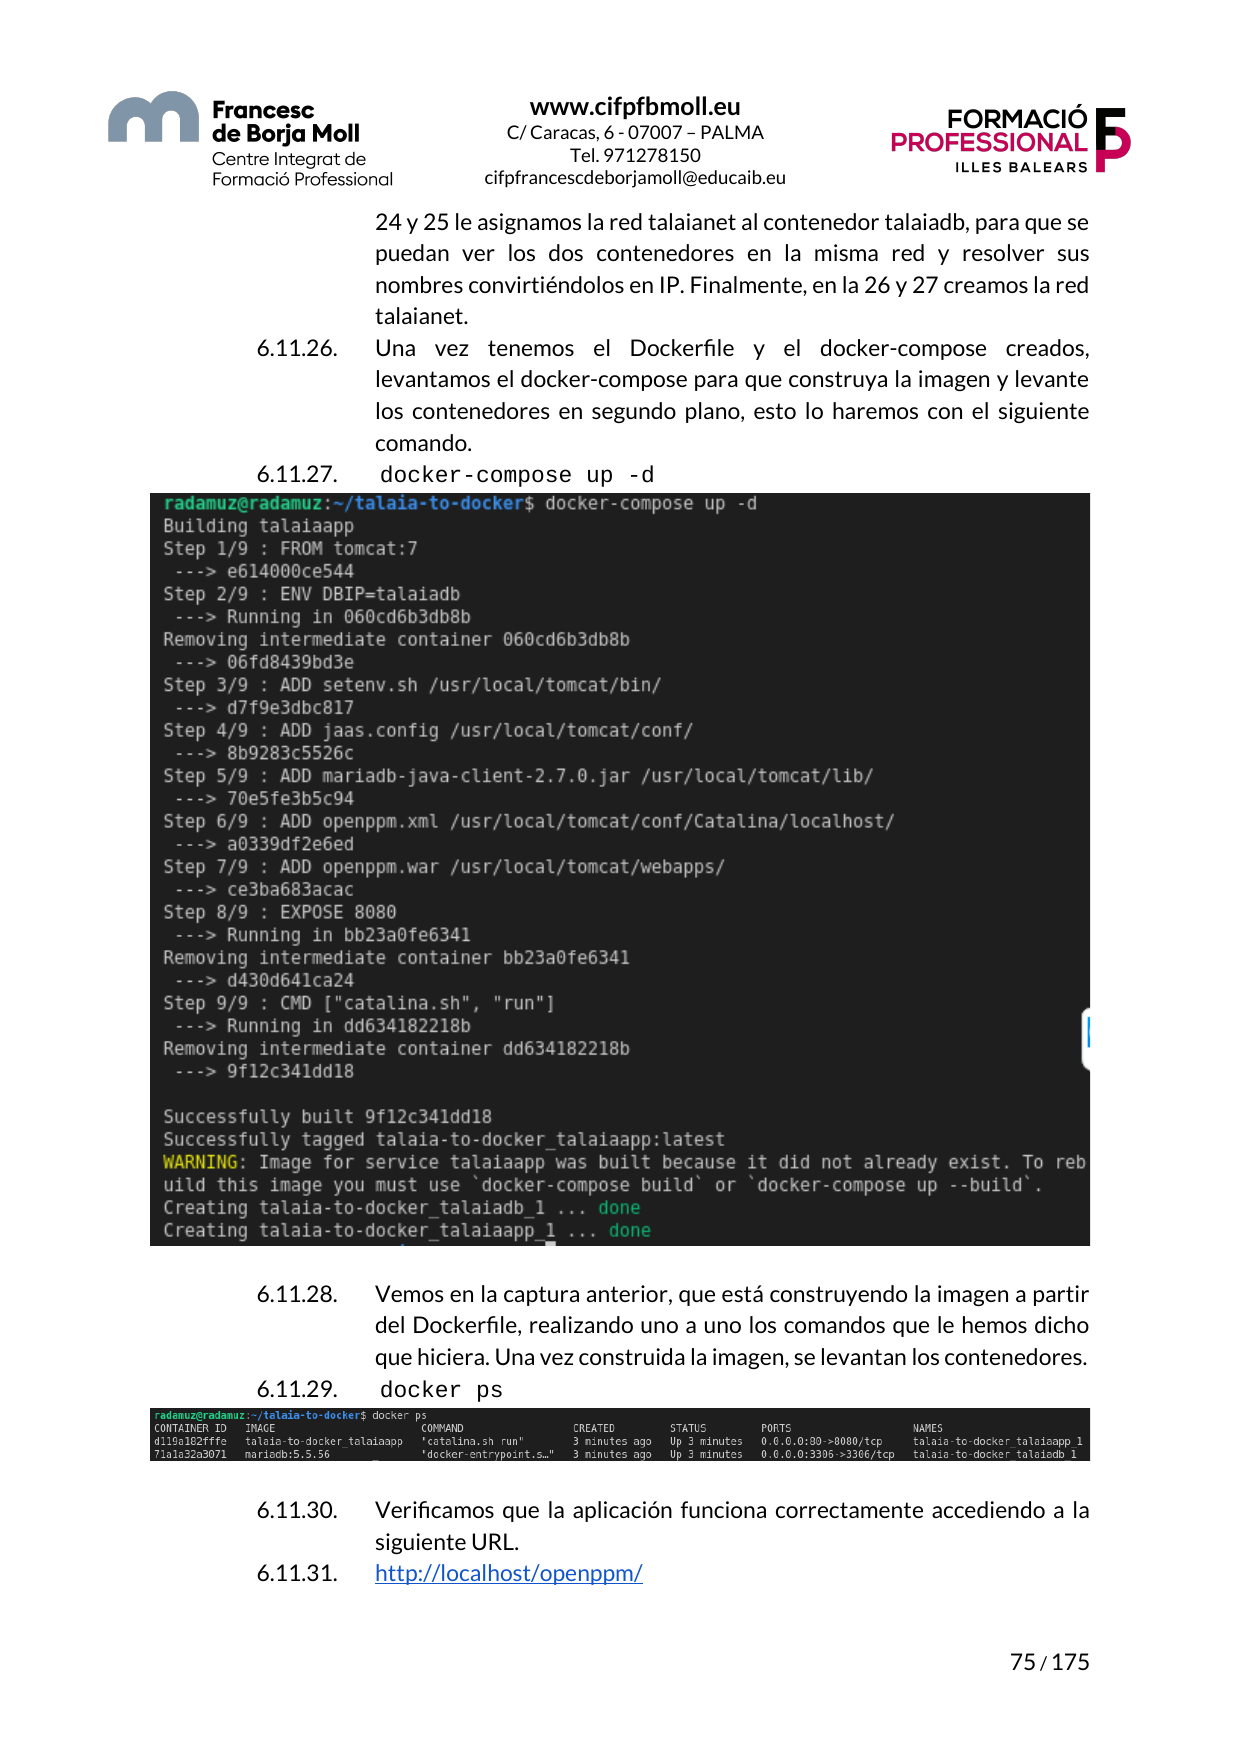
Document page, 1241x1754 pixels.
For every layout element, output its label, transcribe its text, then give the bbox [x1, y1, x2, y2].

list Vemos en la captura anterior, que está construyendo la imagen a partir del Dockerfile, realizando uno a uno los comandos que le hemos dicho que hiciera. Una vez construida la imagen, se levantan los contenedores. [337, 1280, 1090, 1370]
list docker ps [337, 1374, 1090, 1404]
picture [150, 1408, 1091, 1461]
picture [105, 88, 397, 192]
list Verificamos que la aplicación funciona correctamente accediendo a la siguiente URL. [337, 1496, 1090, 1555]
list docker-compose up -d [337, 460, 1090, 489]
list http://localhost/openppm/ [337, 1559, 1090, 1587]
picture [881, 90, 1142, 190]
picture [150, 493, 1091, 1246]
list Una vez tenemos el Dockerfile y el docker-compose creados, levantamos el docker-compose para que construya la imagen y levante los contenedores en segundo plano, esto lo haremos con el siguiente comando. [337, 334, 1090, 456]
